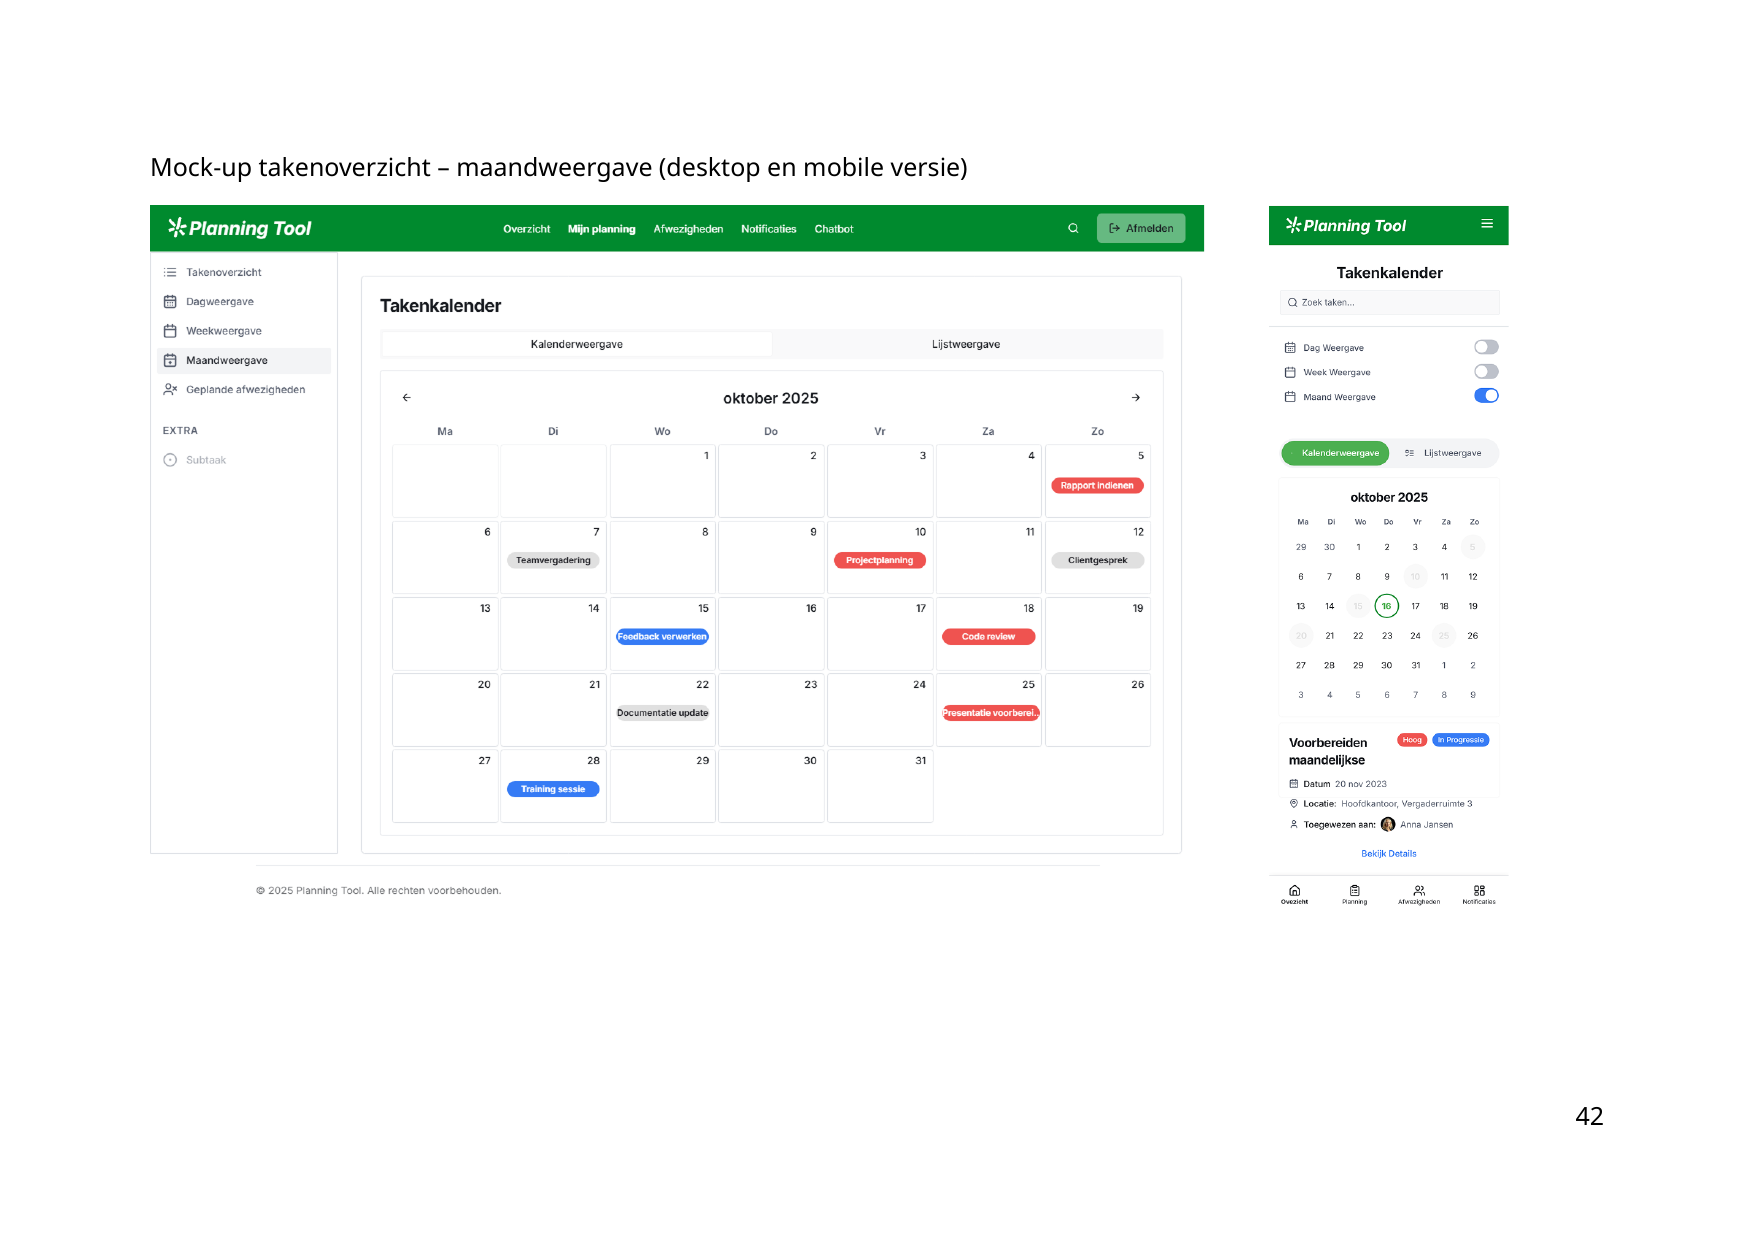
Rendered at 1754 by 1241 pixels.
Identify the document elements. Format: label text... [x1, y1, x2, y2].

picture [150, 205, 1205, 915]
picture [1269, 205, 1509, 915]
text Mock-up takenoverzicht – maandweergave (desktop en mobile versie) [150, 150, 1604, 184]
